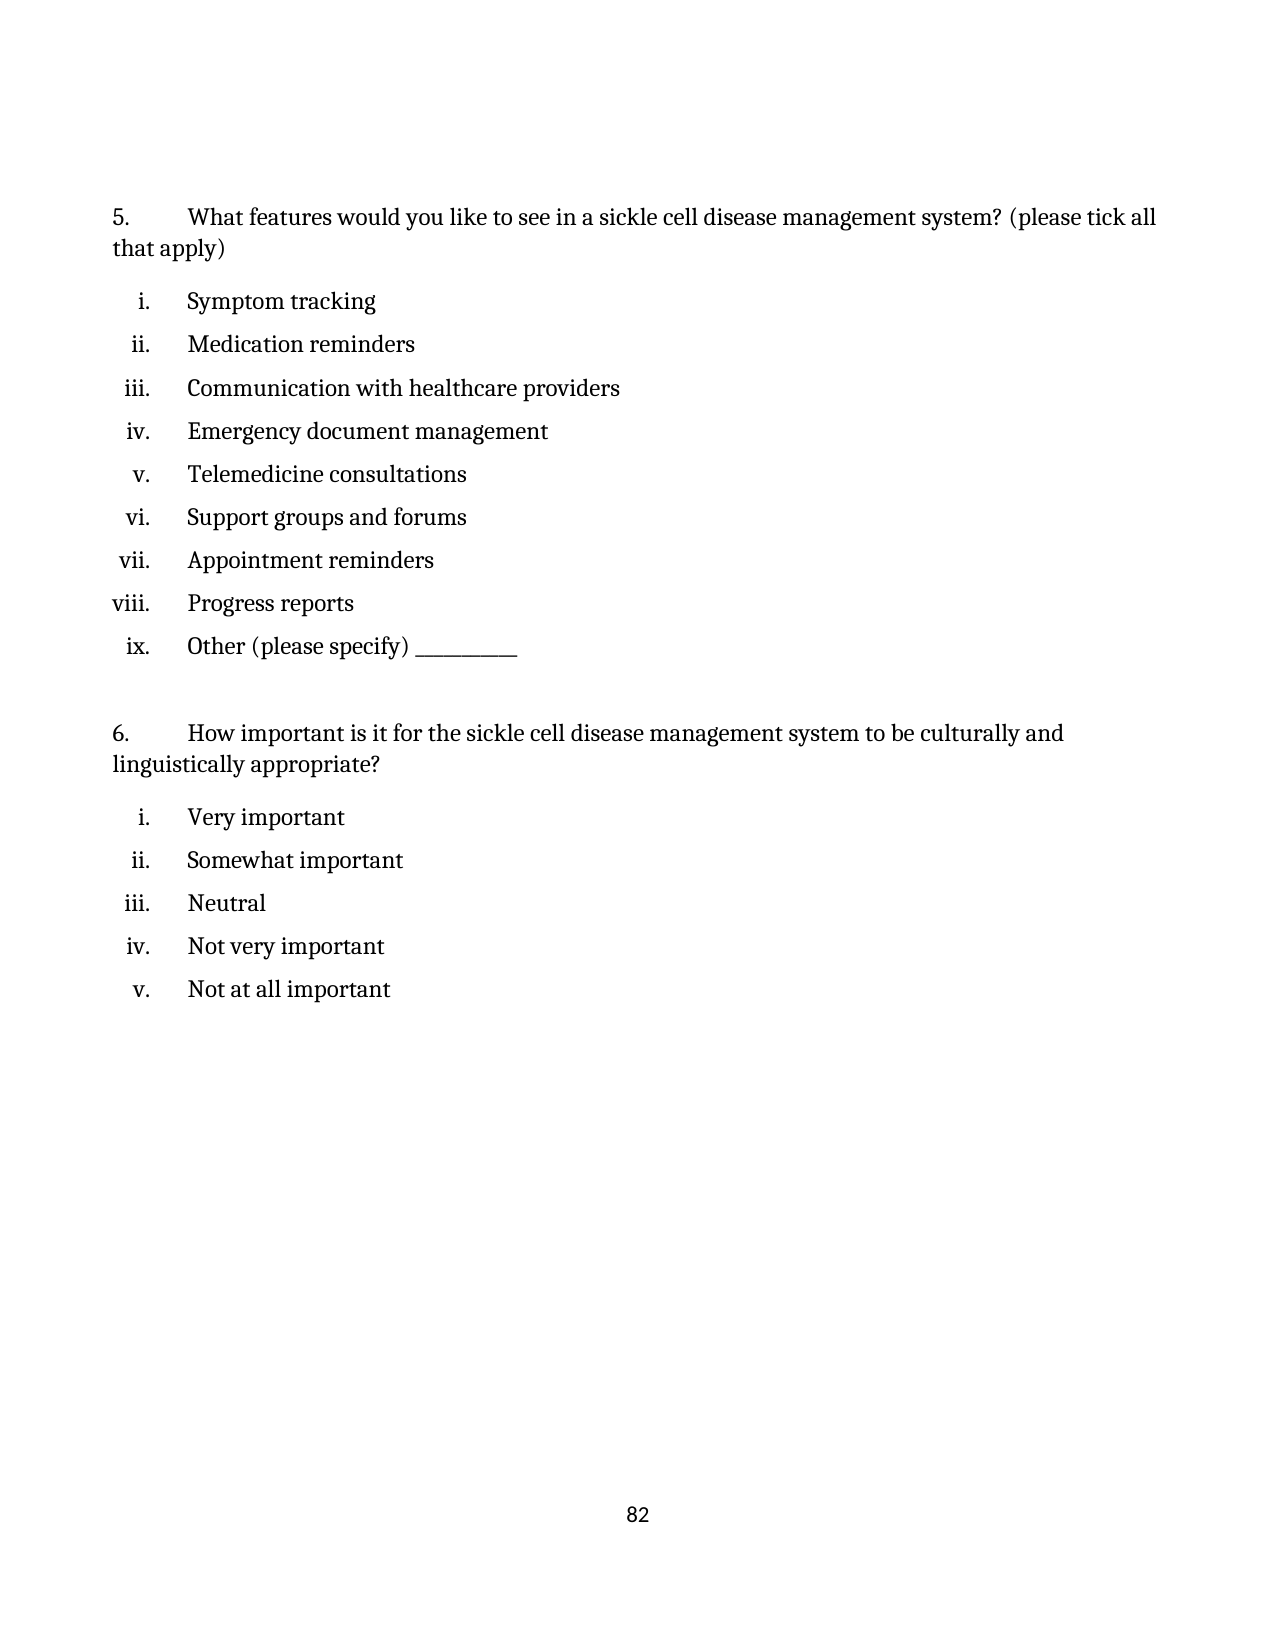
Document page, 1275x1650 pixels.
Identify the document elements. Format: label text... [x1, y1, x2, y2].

list Medication reminders [150, 330, 1162, 359]
list Other (please specify) ___________ [150, 632, 1162, 661]
list Emergency document management [150, 417, 1162, 445]
list Somewhat important [150, 846, 1162, 875]
list What features would you like to see in a sickle cell disease management system? (please tick all that apply) [112, 203, 1162, 263]
list Not at all important [150, 975, 1162, 1004]
list Very important [150, 803, 1162, 832]
list Symptom tracking [150, 287, 1162, 316]
list Communication with healthcare providers [150, 373, 1162, 402]
list Telemedicine consultations [150, 460, 1162, 488]
list Appointment reminders [150, 546, 1162, 575]
list Neutral [150, 889, 1162, 918]
list Not very important [150, 932, 1162, 961]
list Progress reports [150, 589, 1162, 618]
list How important is it for the sickle cell disease management system to be culturally and linguistically appropriate? [112, 718, 1162, 779]
list Support groups and forums [150, 503, 1162, 532]
